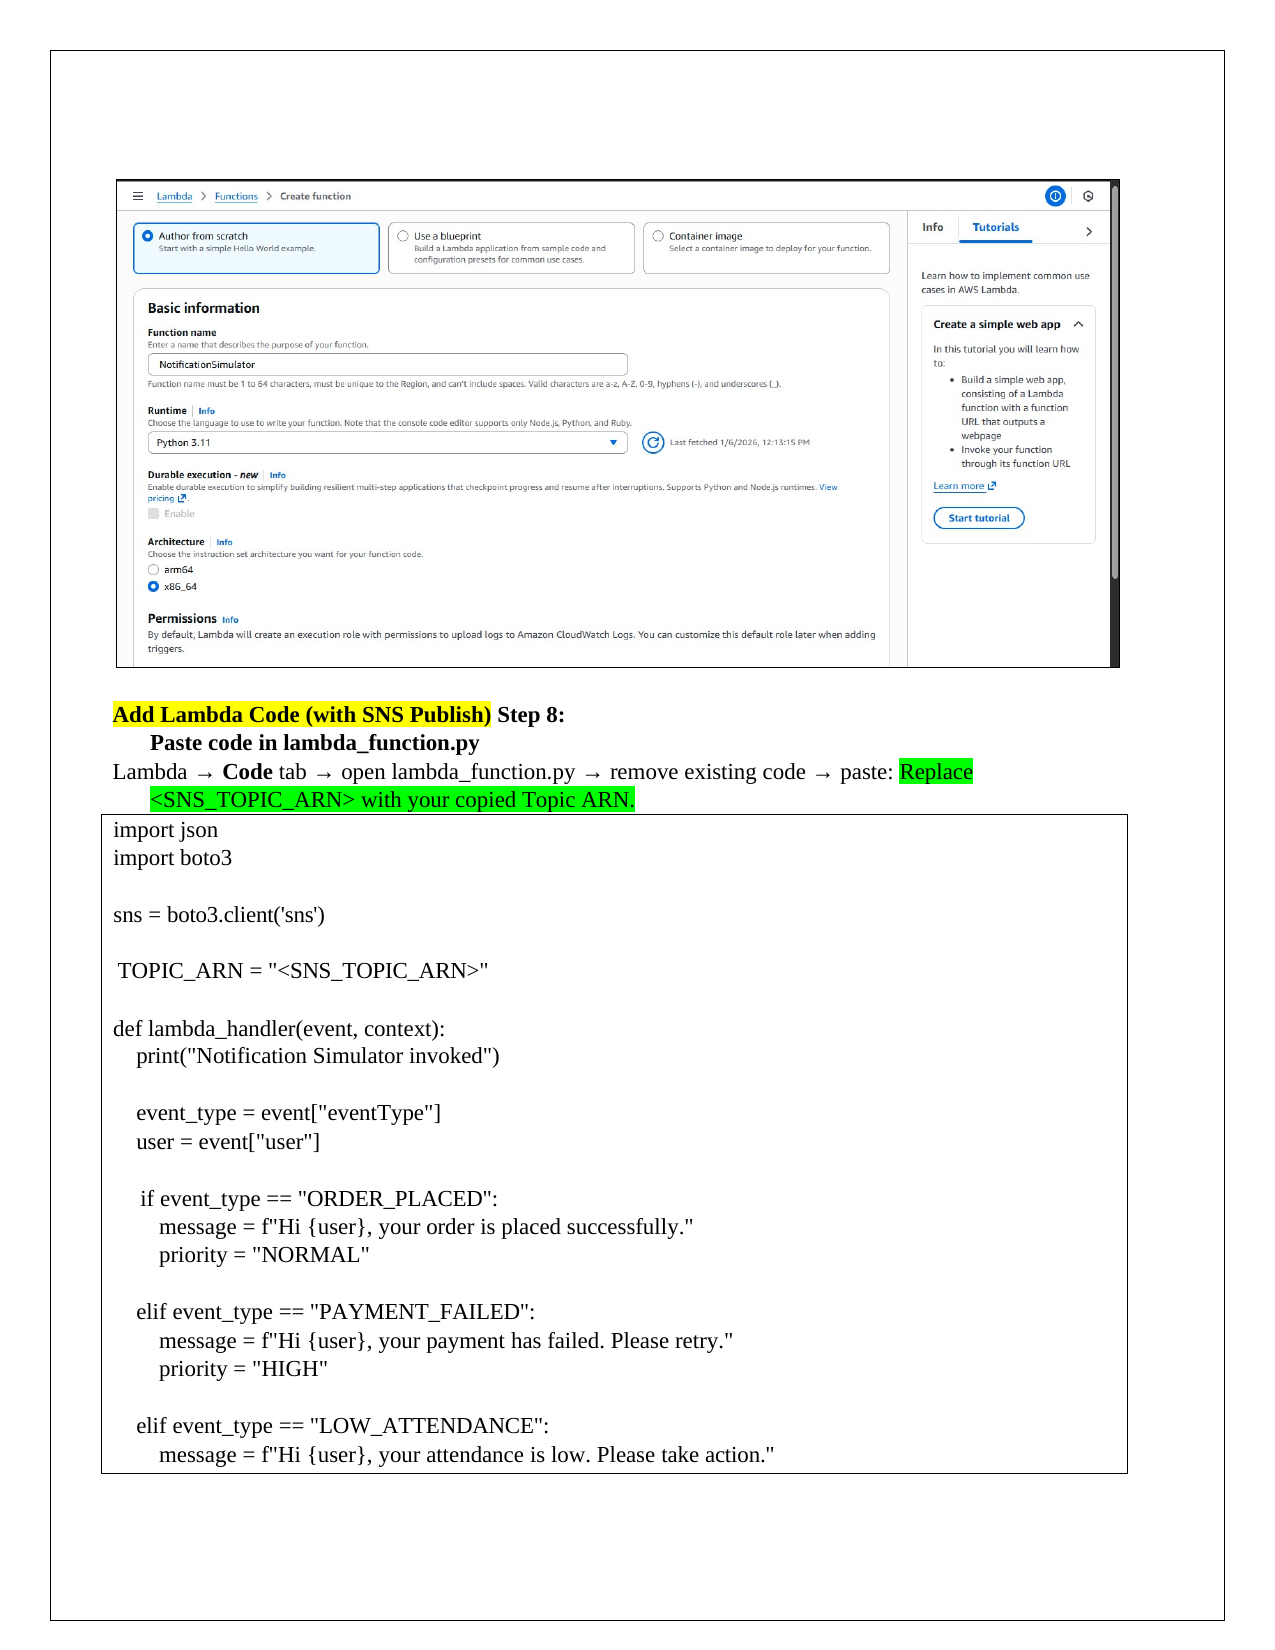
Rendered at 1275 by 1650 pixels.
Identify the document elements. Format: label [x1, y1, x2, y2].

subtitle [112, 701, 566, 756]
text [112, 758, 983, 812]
picture [117, 180, 1119, 667]
